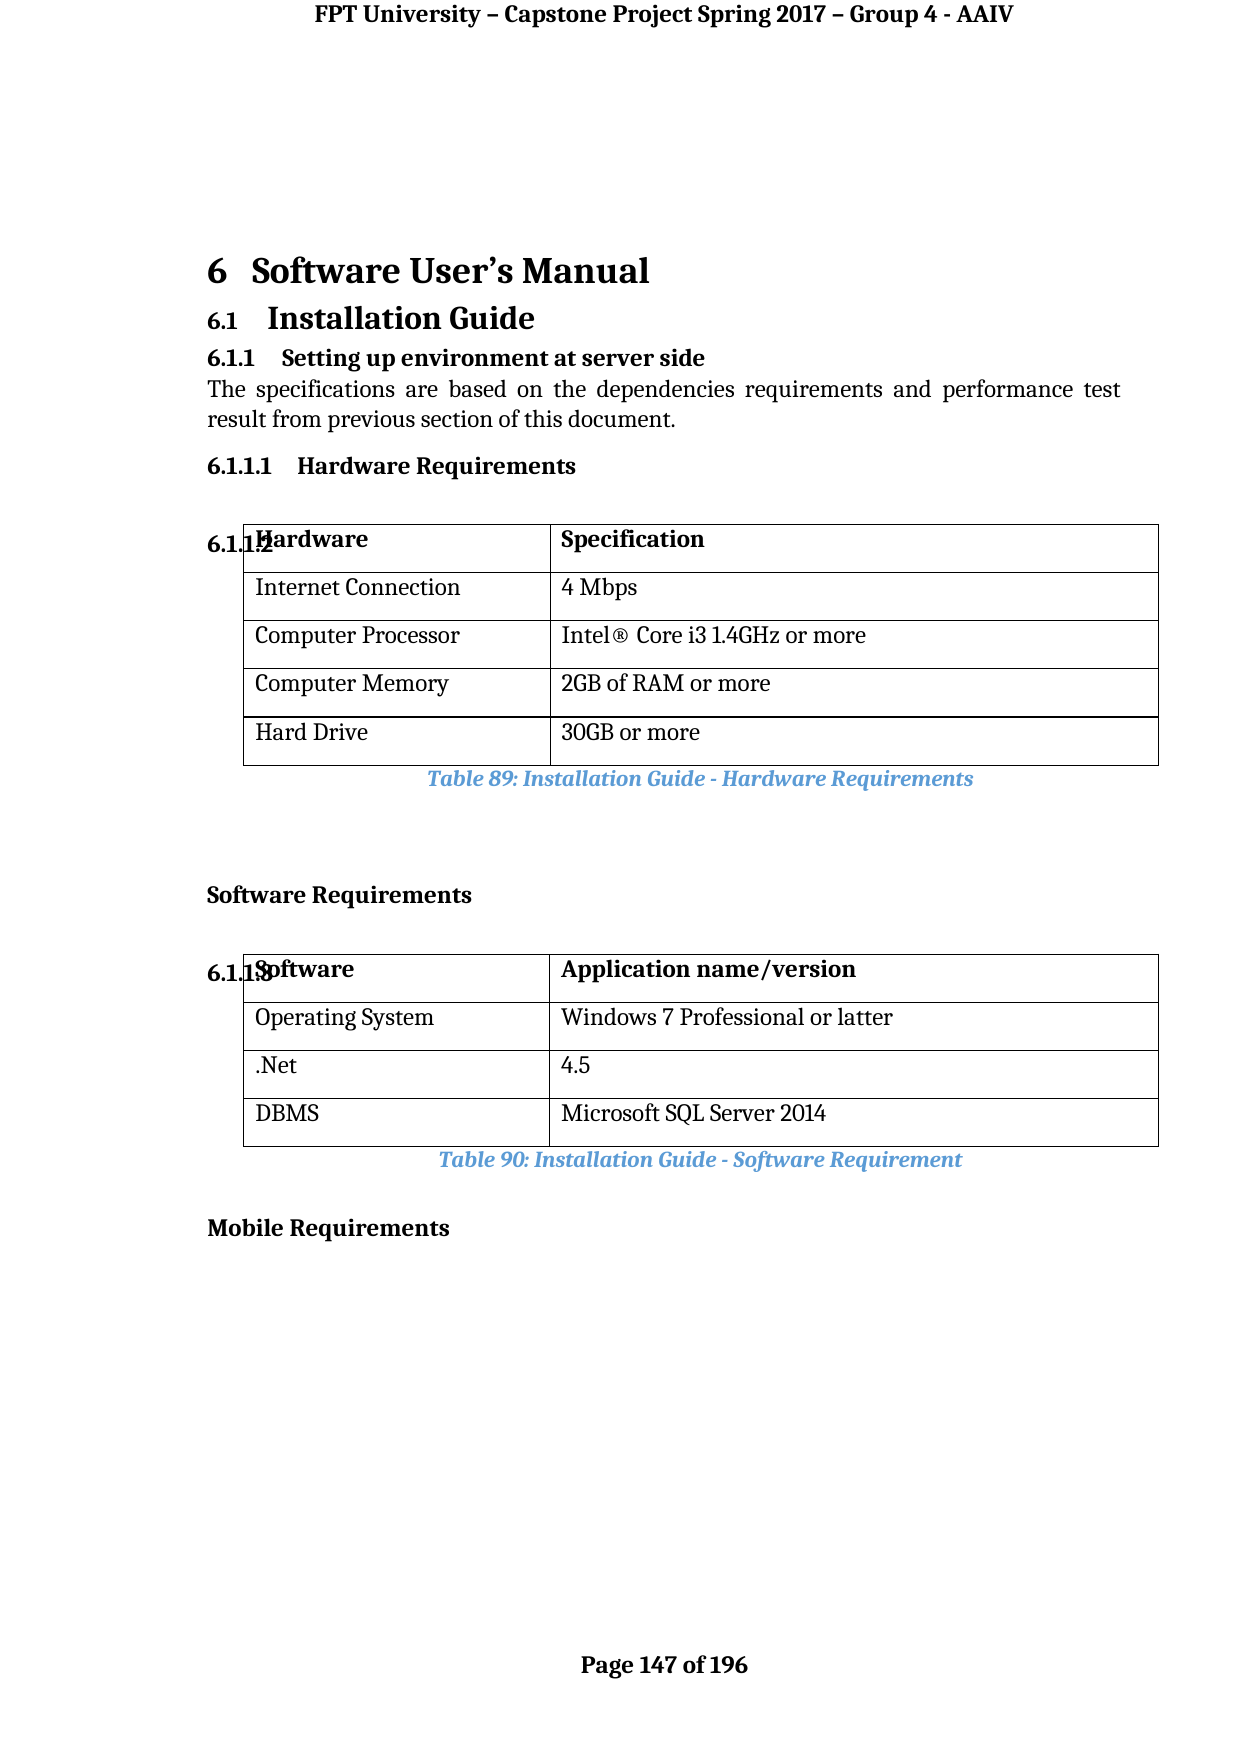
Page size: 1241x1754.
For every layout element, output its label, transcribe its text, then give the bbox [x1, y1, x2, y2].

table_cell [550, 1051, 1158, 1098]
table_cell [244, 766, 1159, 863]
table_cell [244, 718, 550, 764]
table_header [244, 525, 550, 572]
subtitle Software Requirements [207, 529, 1122, 910]
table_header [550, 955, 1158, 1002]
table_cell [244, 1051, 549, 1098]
subtitle Software User’s Manual [207, 249, 1122, 293]
text The specifications are based on the dependencies requirements and performance test result from previous section of this document. [207, 374, 1122, 434]
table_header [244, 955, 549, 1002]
subtitle Mobile Requirements [207, 959, 1122, 1243]
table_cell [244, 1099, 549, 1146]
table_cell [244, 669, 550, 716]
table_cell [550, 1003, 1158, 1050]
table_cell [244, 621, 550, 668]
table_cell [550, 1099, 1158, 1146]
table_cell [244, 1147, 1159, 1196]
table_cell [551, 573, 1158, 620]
subtitle Setting up environment at server side [207, 344, 1122, 373]
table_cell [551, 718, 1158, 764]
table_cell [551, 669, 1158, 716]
subtitle Installation Guide [207, 299, 1122, 338]
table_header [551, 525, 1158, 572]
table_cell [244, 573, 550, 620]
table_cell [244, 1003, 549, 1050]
subtitle Hardware Requirements [207, 452, 1122, 481]
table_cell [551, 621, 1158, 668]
